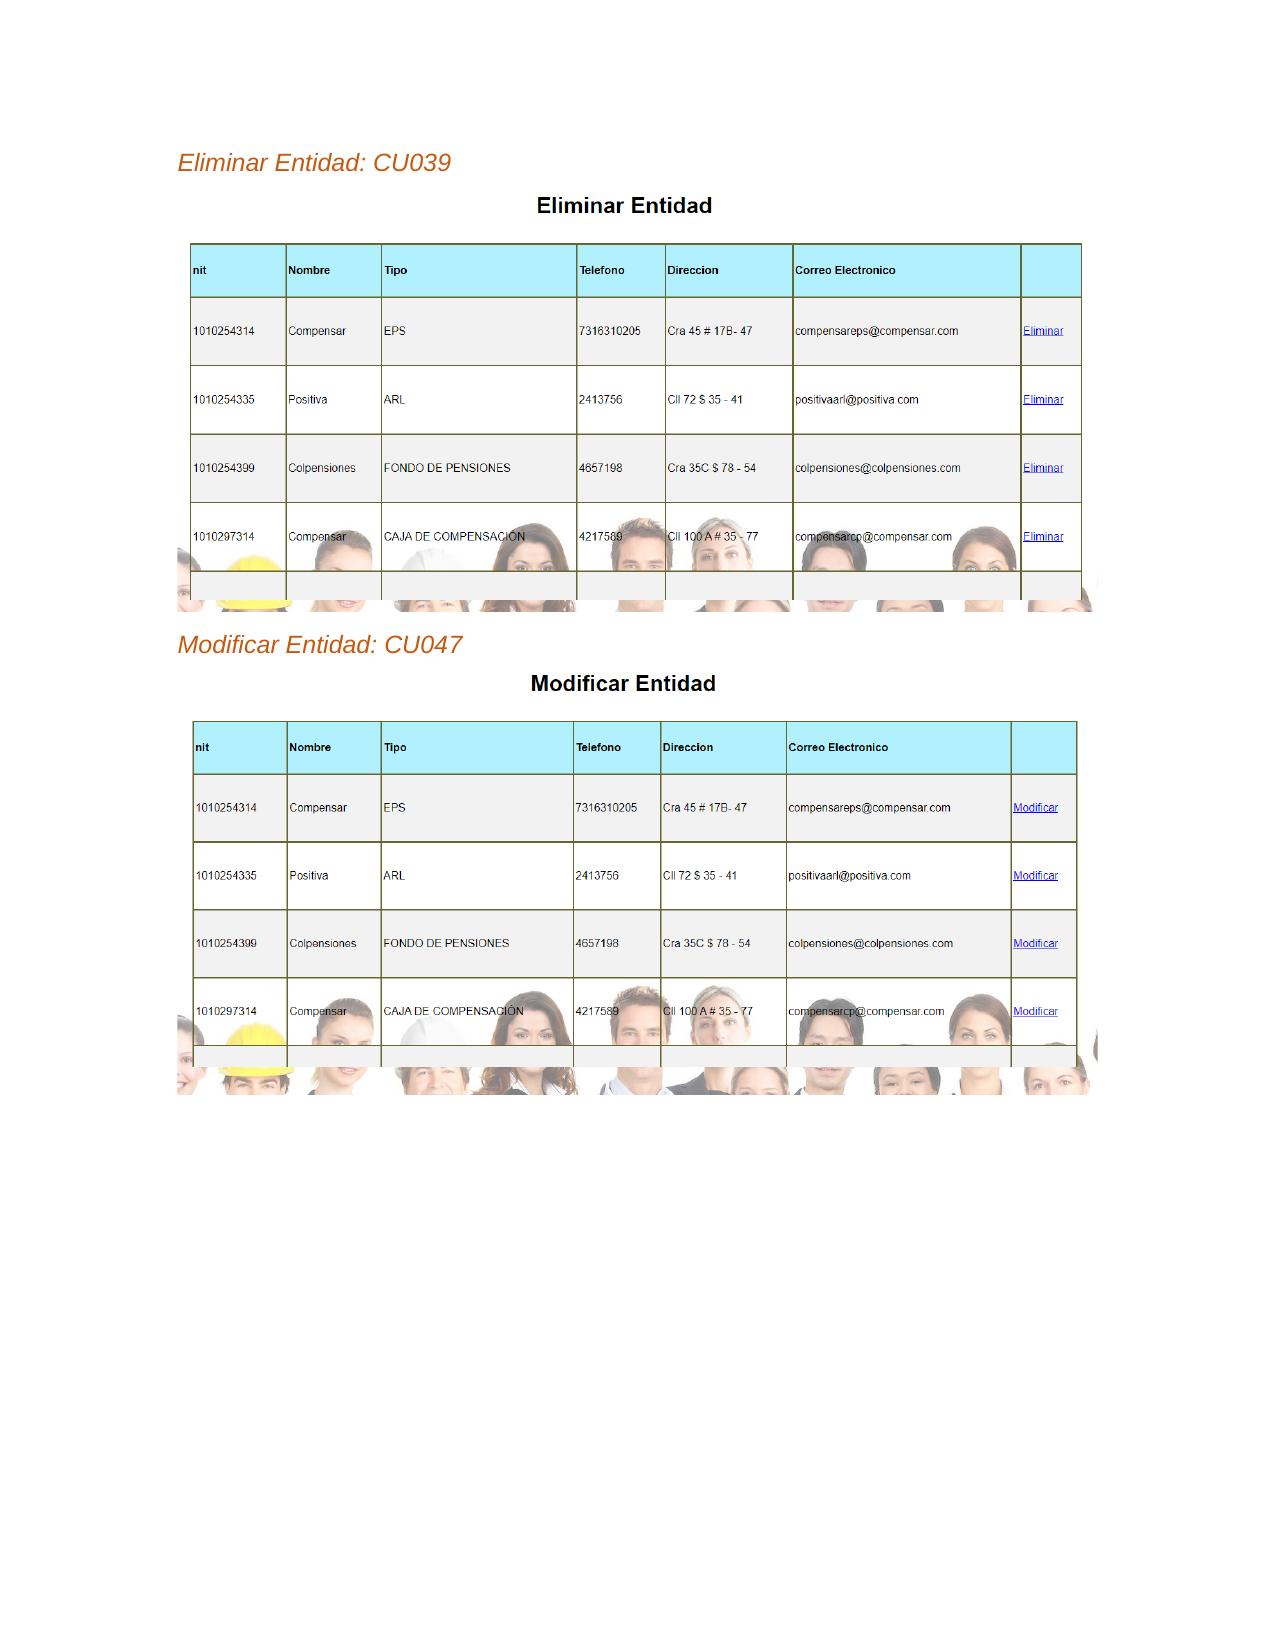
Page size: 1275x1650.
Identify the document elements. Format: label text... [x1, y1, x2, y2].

subtitle Eliminar Entidad: CU039 [177, 148, 1098, 176]
subtitle Modificar Entidad: CU047 [177, 630, 1098, 659]
picture [177, 178, 1098, 612]
picture [177, 661, 1098, 1095]
